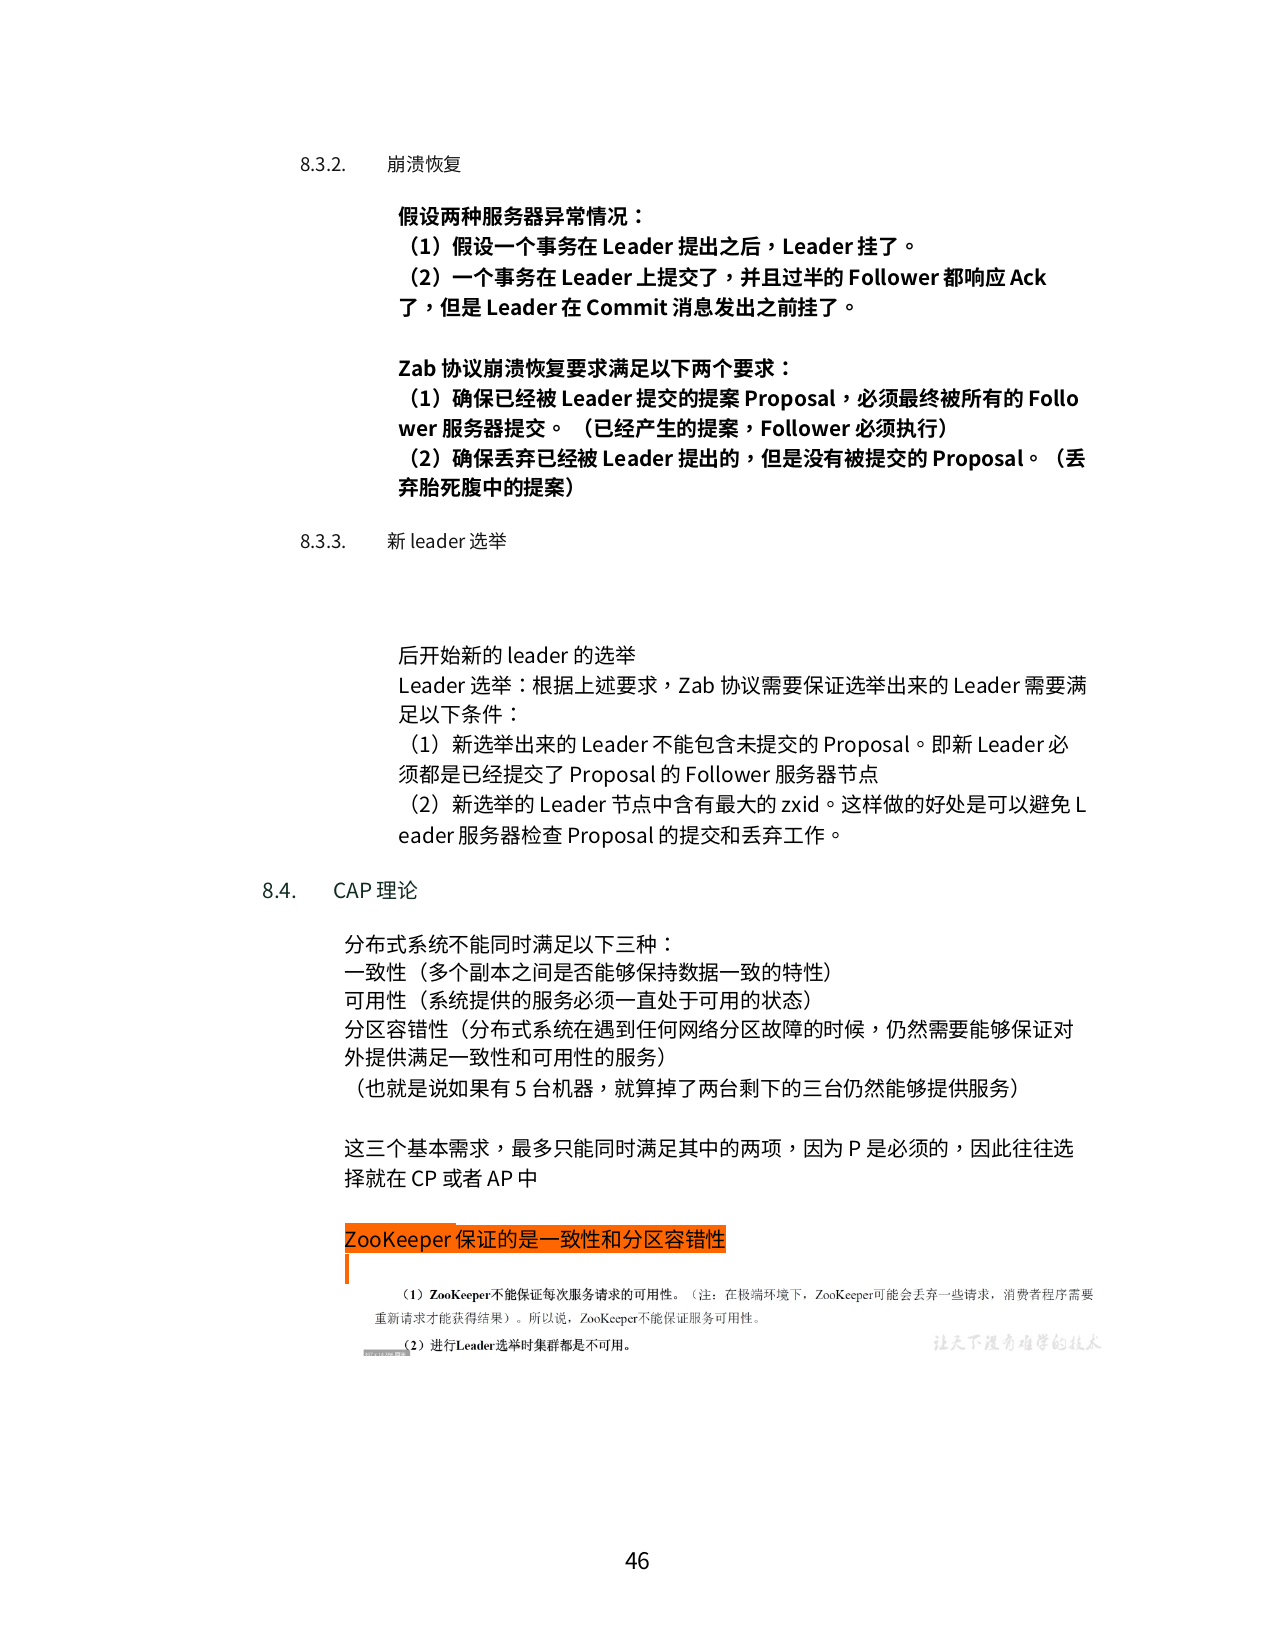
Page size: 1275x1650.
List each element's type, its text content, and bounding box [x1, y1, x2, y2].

text （1）确保已经被Leader提交的提案Proposal，必须最终被所有的Follower服务器提交。 （已经产生的提案，Follower必须执行） [399, 382, 1087, 443]
text ZooKeeper保证的是一致性和分区容错性 [456, 1223, 1087, 1253]
text 假设两种服务器异常情况： [399, 202, 1087, 231]
text 可用性（系统提供的服务必须一直处于可用的状态） [344, 987, 1087, 1015]
text 一致性（多个副本之间是否能够保持数据一致的特性） [344, 958, 1087, 987]
text （2）新选举的Leader节点中含有最大的zxid。这样做的好处是可以避免Leader服务器检查Proposal的提交和丢弃工作。 [399, 789, 1087, 849]
text （2）确保丢弃已经被Leader提出的，但是没有被提交的Proposal。（丢弃胎死腹中的提案） [399, 443, 1087, 501]
text （2）一个事务在Leader上提交了，并且过半的Follower都响应Ack了，但是Leader在Commit消息发出之前挂了。 [399, 261, 1087, 322]
text 分布式系统不能同时满足以下三种： [344, 930, 1087, 958]
text （1）假设一个事务在Leader提出之后，Leader挂了。 [399, 231, 1087, 261]
picture [363, 1283, 1107, 1356]
text 后开始新的leader的选举 [399, 639, 1087, 669]
text Leader选举：根据上述要求，Zab协议需要保证选举出来的Leader需要满足以下条件： [399, 669, 1087, 728]
list 新leader选举 [300, 526, 1087, 554]
text （也就是说如果有5台机器，就算掉了两台剩下的三台仍然能够提供服务） [344, 1072, 1087, 1102]
text 这三个基本需求，最多只能同时满足其中的两项，因为P是必须的，因此往往选择就在CP或者AP中 [344, 1132, 1087, 1193]
text Zab协议崩溃恢复要求满足以下两个要求： [399, 352, 1087, 382]
list CAP理论 [262, 874, 1087, 905]
text （1）新选举出来的Leader不能包含未提交的Proposal。即新Leader必须都是已经提交了Proposal的Follower服务器节点 [399, 728, 1087, 789]
list 崩溃恢复 [300, 150, 1087, 177]
text 分区容错性（分布式系统在遇到任何网络分区故障的时候，仍然需要能够保证对外提供满足一致性和可用性的服务） [344, 1015, 1087, 1072]
